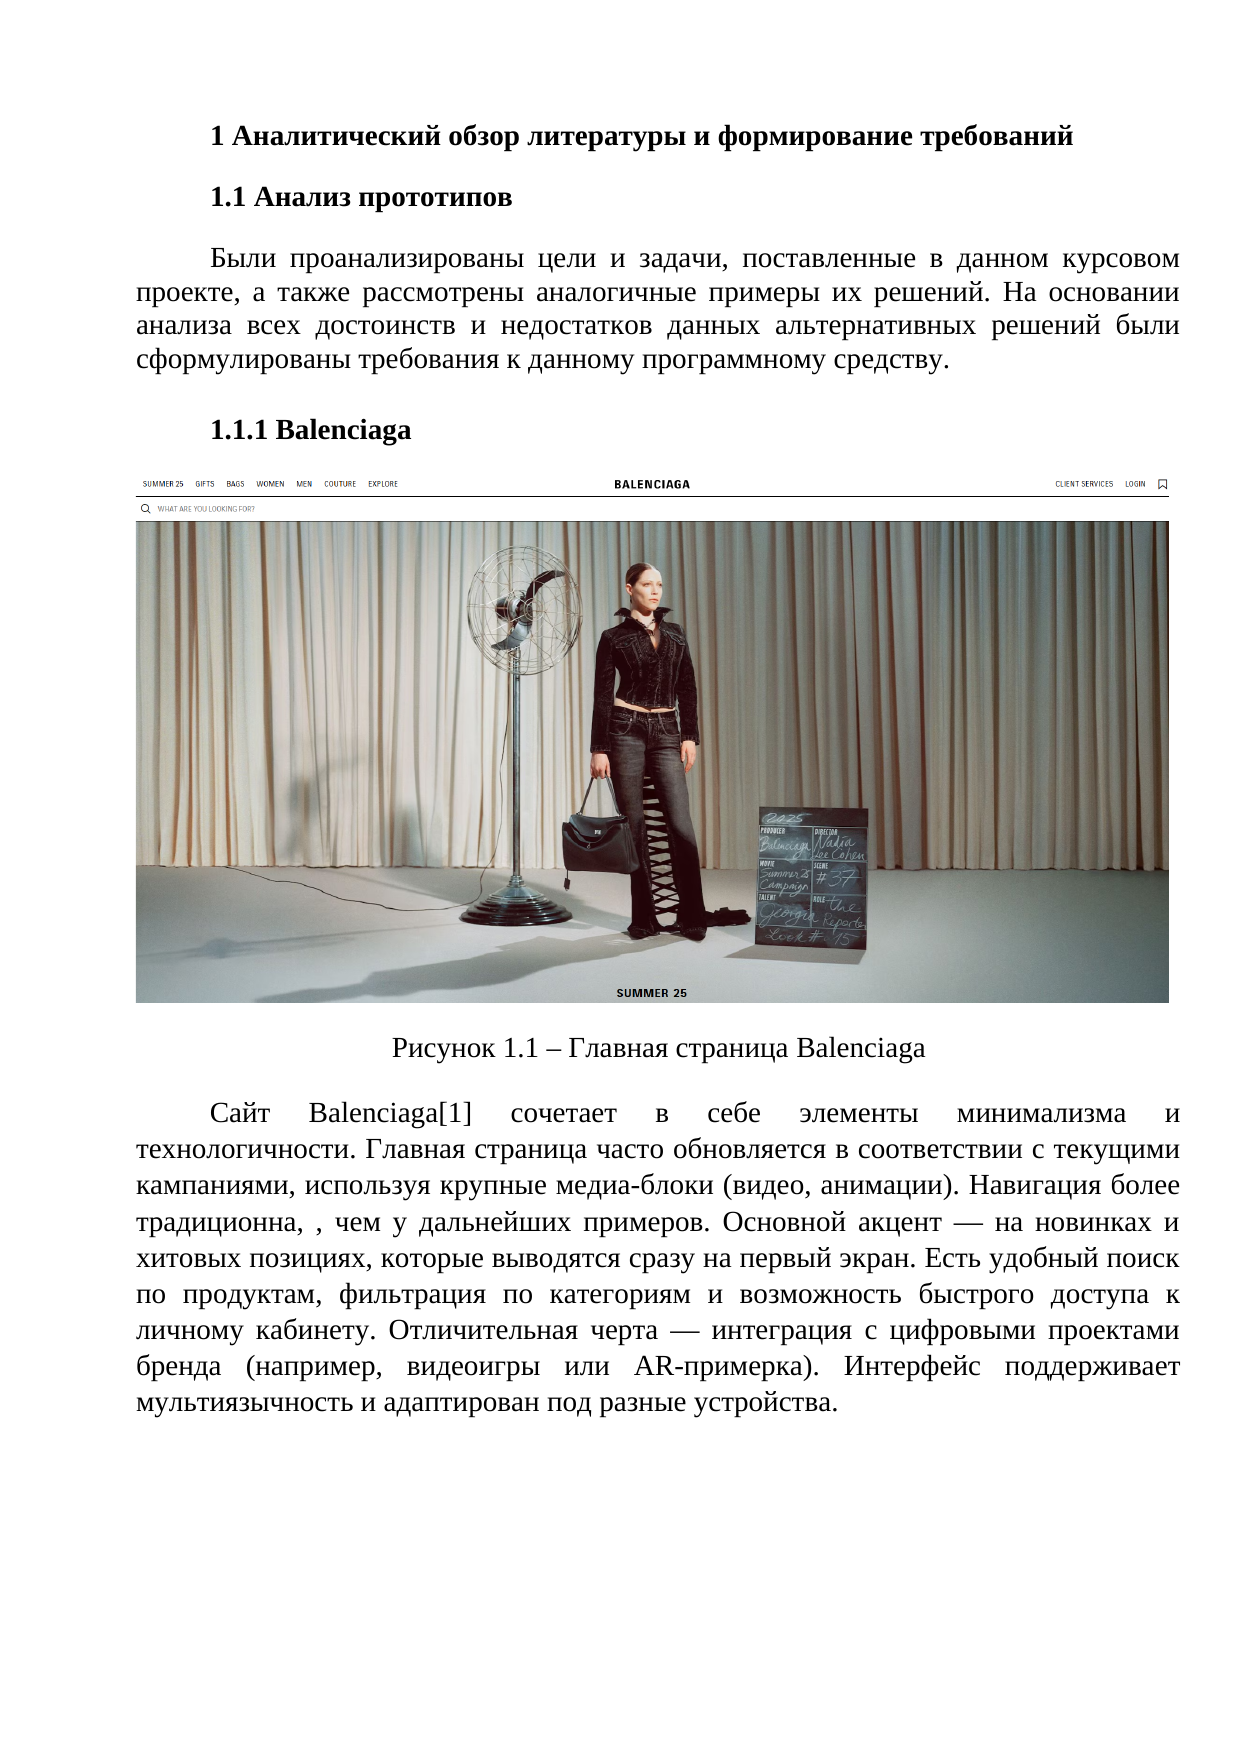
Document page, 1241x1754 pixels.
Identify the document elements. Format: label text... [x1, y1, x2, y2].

text Рисунок 1.1 – Главная страница Balenciaga [136, 1030, 1181, 1063]
text Сайт Balenciaga[1] сочетает в себе элементы минимализма и технологичности. Главная страница часто обновляется в соответствии с текущими кампаниями, используя крупные медиа-блоки (видео, анимации). Навигация более традиционна, , чем у дальнейших примеров. Основной акцент — на новинках и хитовых позициях, которые выводятся сразу на первый экран. Есть удобный поиск по продуктам, фильтрация по категориям и возможность быстрого доступа к личному кабинету. Отличительная черта — интеграция с цифровыми проектами бренда (например, видеоигры или AR-примерка). Интерфейс поддерживает мультиязычность и адаптирован под разные устройства. [136, 1095, 1181, 1418]
list Аналитический обзор литературы и формирование требований [136, 118, 1181, 152]
list Balenciaga [136, 412, 1181, 446]
text Были проанализированы цели и задачи, поставленные в данном курсовом проекте, а также рассмотрены аналогичные примеры их решений. На основании анализа всех достоинств и недостатков данных альтернативных решений были сформулированы требования к данному программному средству. [136, 240, 1181, 374]
list Анализ прототипов [136, 179, 1181, 213]
picture [135, 473, 1169, 1003]
